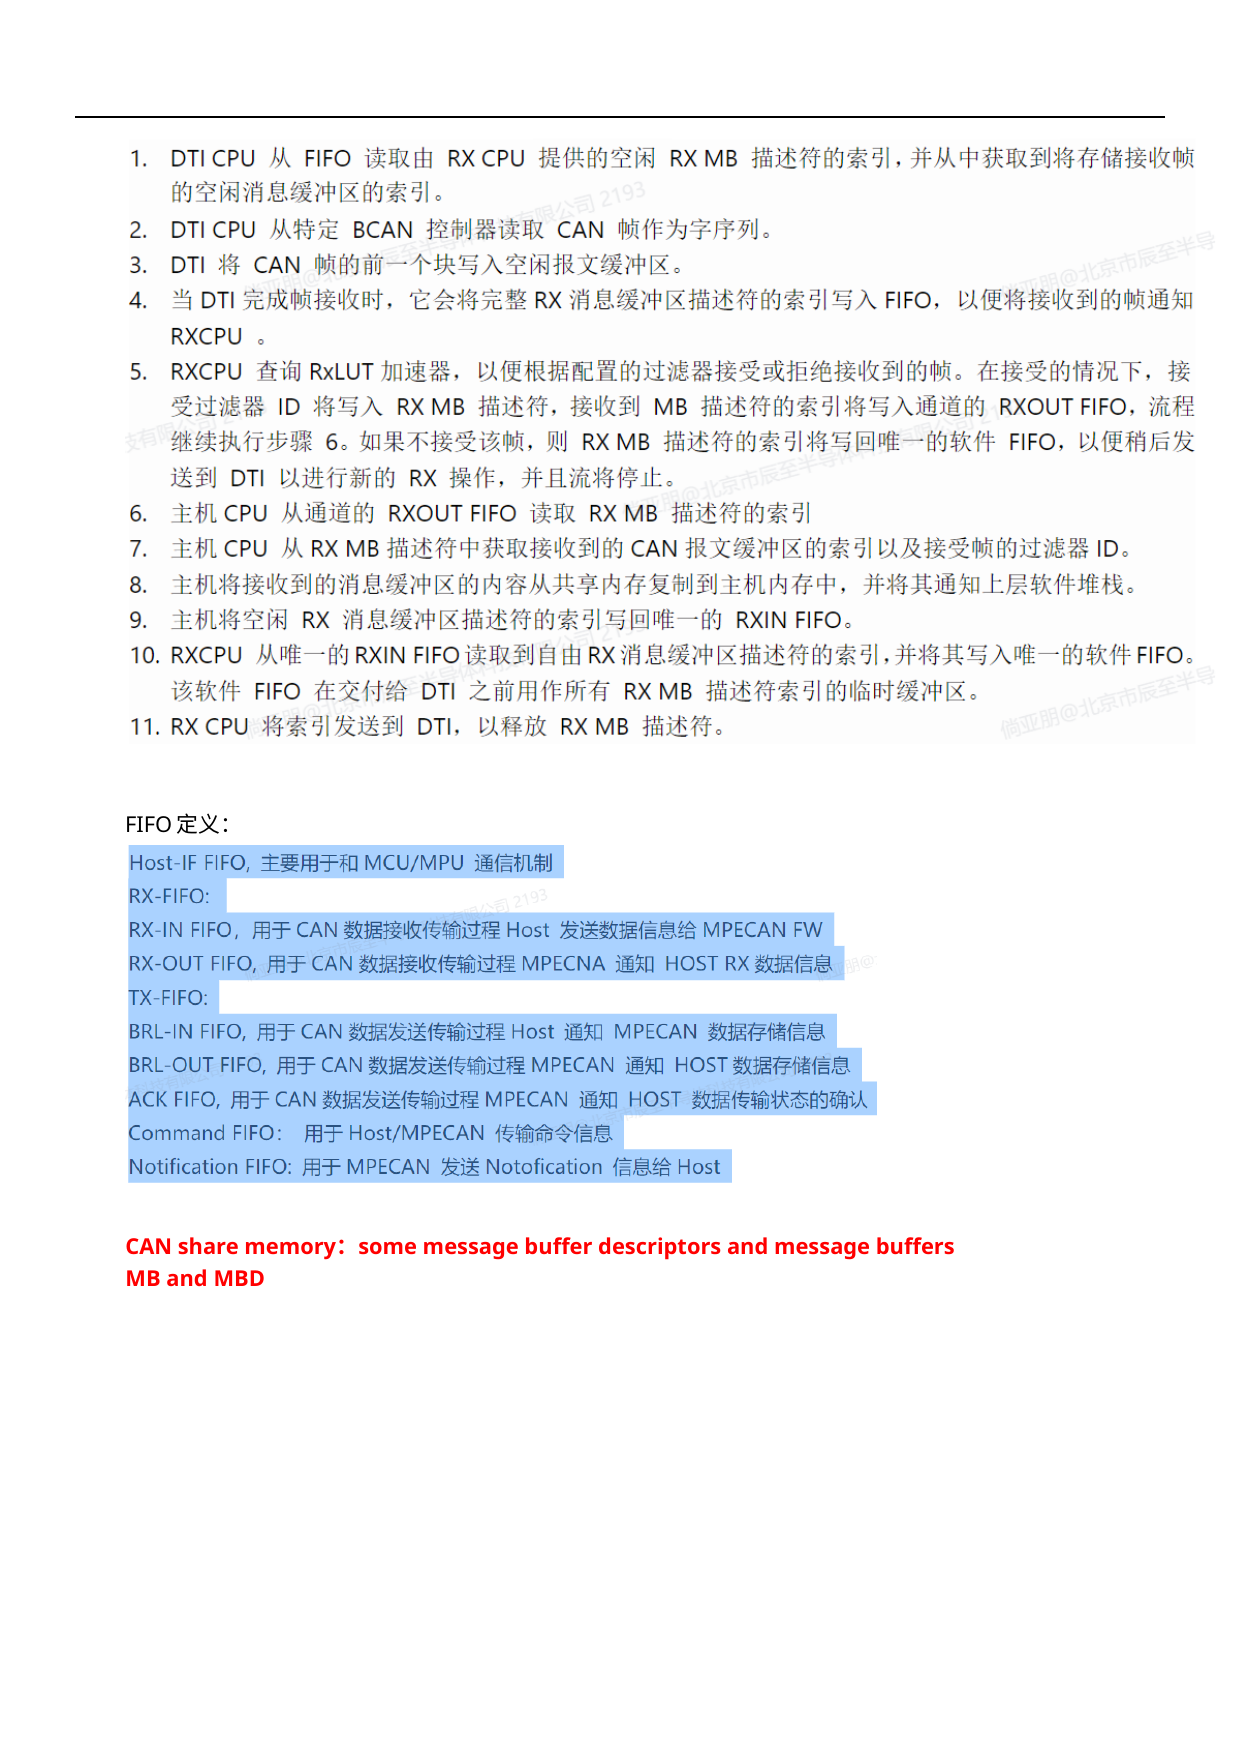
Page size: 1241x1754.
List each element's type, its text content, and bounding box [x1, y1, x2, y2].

text CAN share memory：some message buffer descriptors and message buffers [75, 1229, 1165, 1261]
text FIFO定义： [75, 806, 1165, 839]
text MB and MBD [75, 1261, 1165, 1294]
